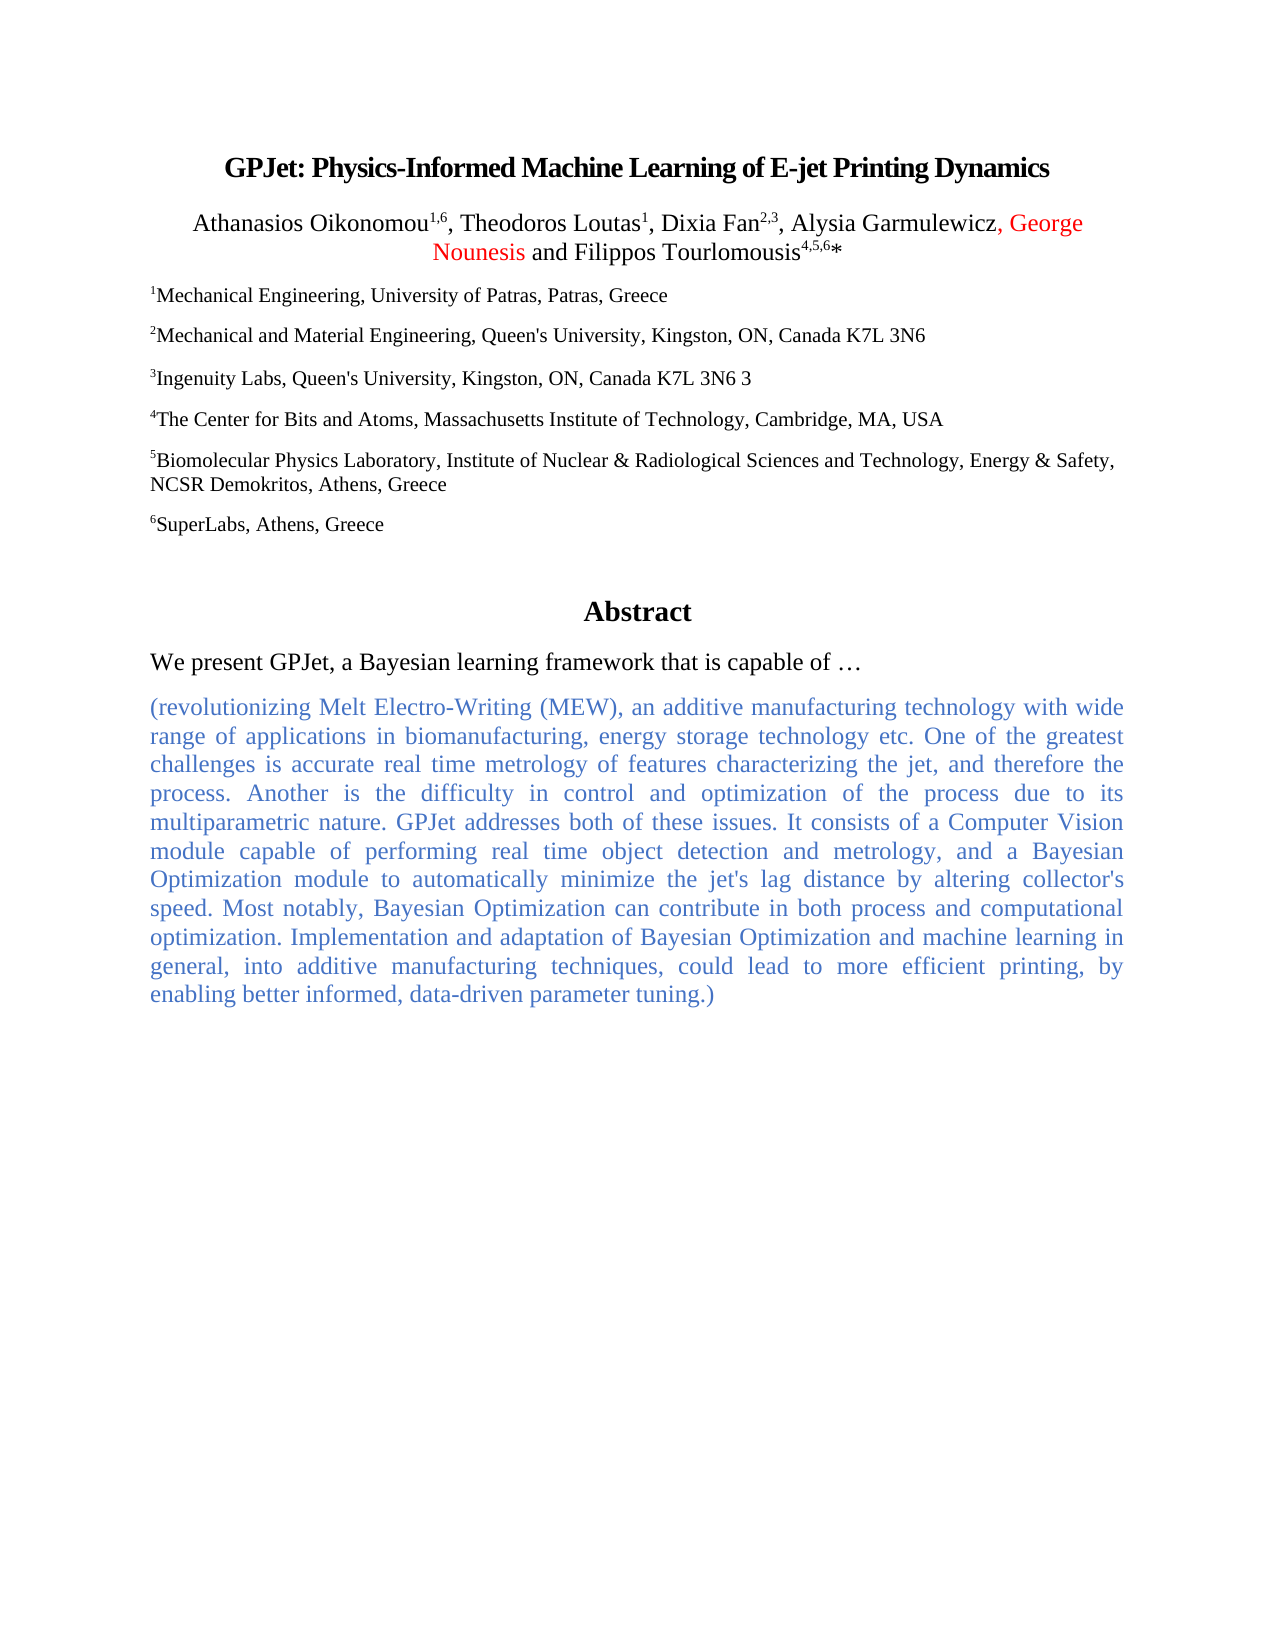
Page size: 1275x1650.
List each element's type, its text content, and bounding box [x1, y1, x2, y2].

text 5Biomolecular Physics Laboratory, Institute of Nuclear & Radiological Sciences and Technology, Energy & Safety, NCSR Demokritos, Athens, Greece [150, 447, 1125, 496]
text 6SuperLabs, Athens, Greece [150, 512, 1125, 536]
text Athanasios Oikonomou1,6, Theodoros Loutas1, Dixia Fan2,3, Alysia Garmulewicz, George Nounesis and Filippos Tourlomousis4,5,6* [150, 208, 1125, 266]
text 1Mechanical Engineering, University of Patras, Patras, Greece [150, 283, 1125, 307]
text 4The Center for Bits and Atoms, Massachusetts Institute of Technology, Cambridge, MA, USA [150, 407, 1125, 431]
text 2Mechanical and Material Engineering, Queen's University, Kingston, ON, Canada K7L 3N6 [150, 323, 1125, 347]
text We present GPJet, a Bayesian learning framework that is capable of … [150, 647, 1125, 675]
title GPJet: Physics-Informed Machine Learning of E-jet Printing Dynamics [150, 150, 1125, 183]
text (revolutionizing Melt Electro-Writing (MEW), an additive manufacturing technology with wide range of applications in biomanufacturing, energy storage technology etc. One of the greatest challenges is accurate real time metrology of features characterizing the jet, and therefore the process. Another is the difficulty in control and optimization of the process due to its multiparametric nature. GPJet addresses both of these issues. It consists of a Computer Vision module capable of performing real time object detection and metrology, and a Bayesian Optimization module to automatically minimize the jet's lag distance by altering collector's speed. Most notably, Bayesian Optimization can contribute in both process and computational optimization. Implementation and adaptation of Bayesian Optimization and machine learning in general, into additive manufacturing techniques, could lead to more efficient printing, by enabling better informed, data-driven parameter tuning.) [150, 692, 1125, 1008]
text 3Ingenuity Labs, Queen's University, Kingston, ON, Canada K7L 3N6 3 [150, 366, 1125, 390]
subtitle Abstract [150, 594, 1125, 627]
